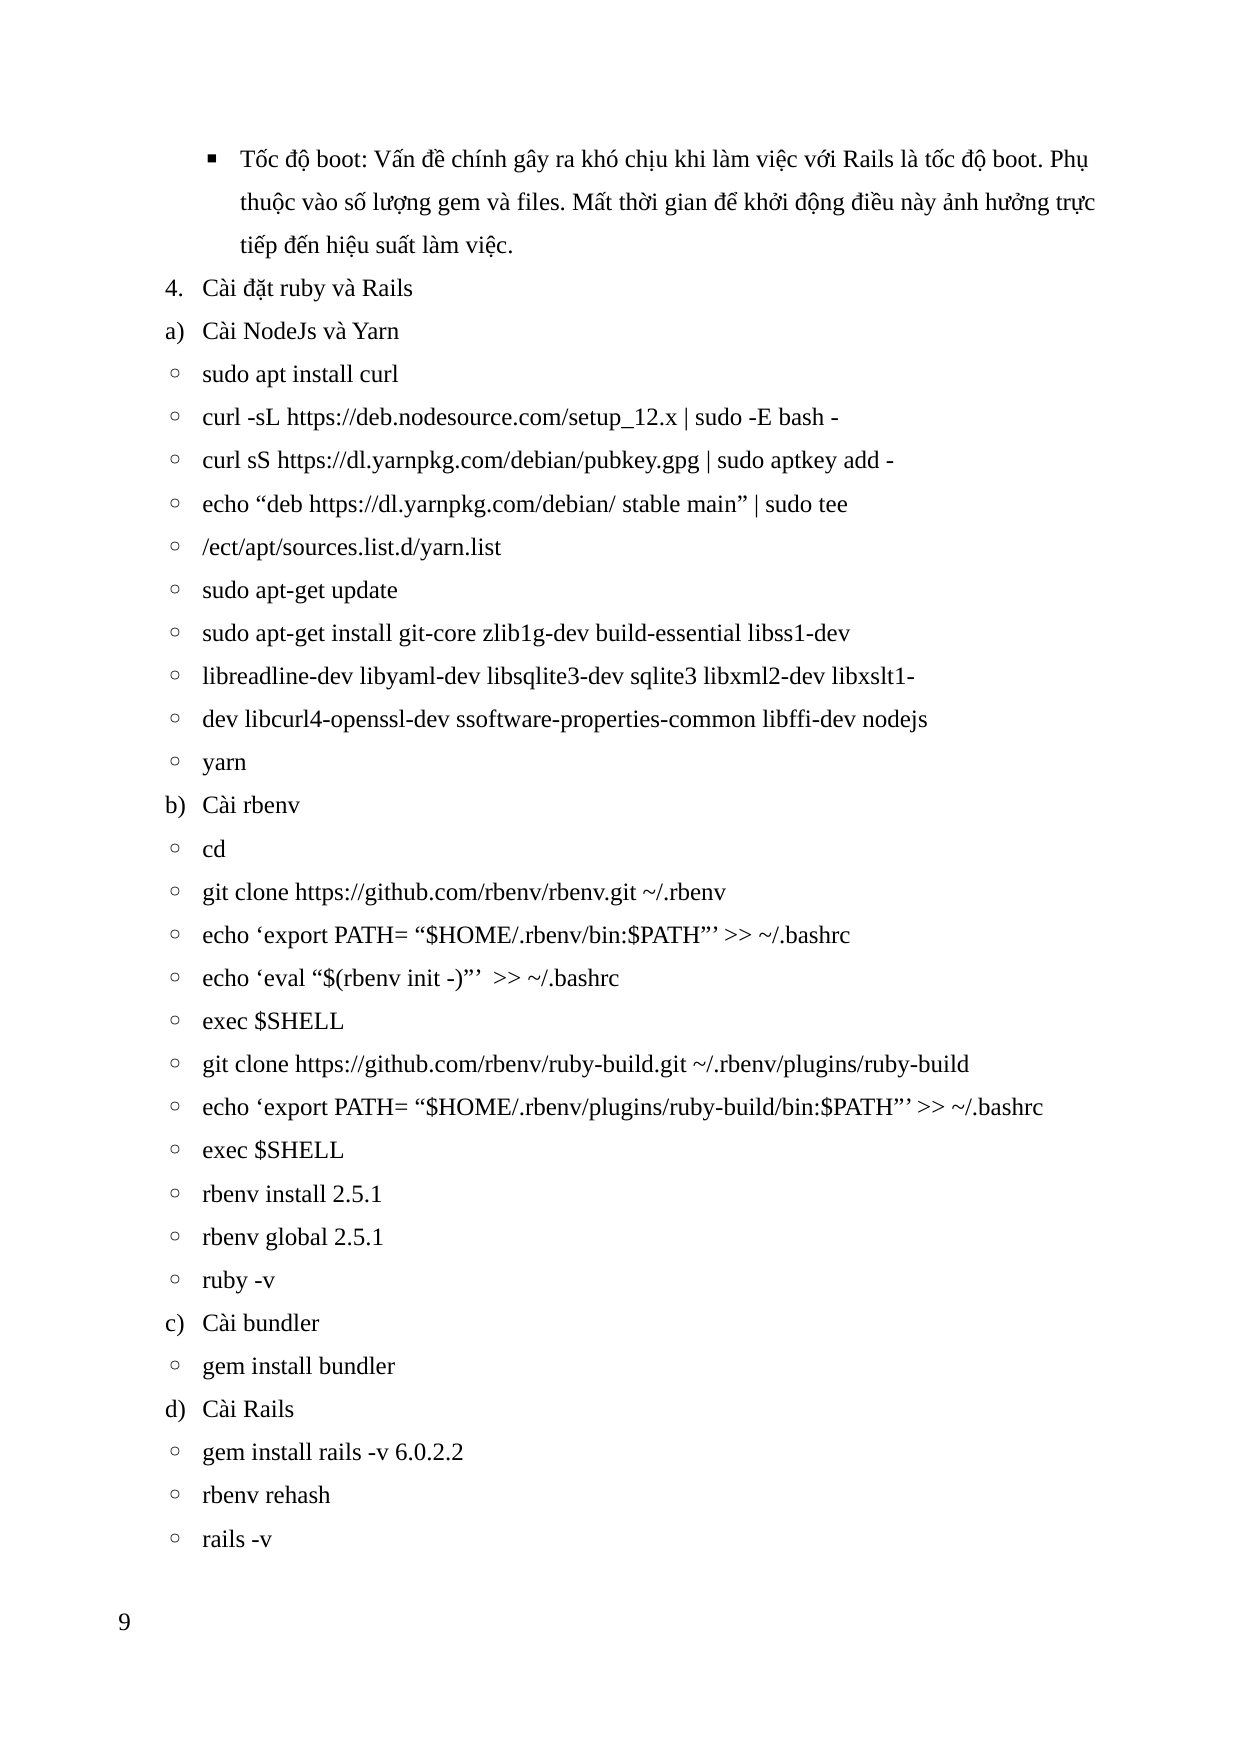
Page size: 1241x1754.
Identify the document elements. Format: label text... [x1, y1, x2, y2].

list echo ‘export PATH= “$HOME/.rbenv/plugins/ruby-build/bin:$PATH”’ >> ~/.bashrc [165, 1092, 1122, 1121]
list rbenv install 2.5.1 [165, 1179, 1122, 1207]
list Cài rbenv [165, 791, 1122, 819]
list git clone https://github.com/rbenv/rbenv.git ~/.rbenv [165, 877, 1122, 906]
list gem install rails -v 6.0.2.2 [165, 1437, 1122, 1466]
list yarn [165, 747, 1122, 776]
list echo ‘eval “$(rbenv init -)”’ >> ~/.bashrc [165, 963, 1122, 992]
list /ect/apt/sources.list.d/yarn.list [165, 532, 1122, 561]
list Cài NodeJs và Yarn [165, 316, 1122, 345]
list rbenv rehash [165, 1481, 1122, 1509]
list echo “deb https://dl.yarnpkg.com/debian/ stable main” | sudo tee [165, 489, 1122, 517]
list ruby -v [165, 1265, 1122, 1294]
list Cài đặt ruby và Rails [165, 273, 1122, 302]
list git clone https://github.com/rbenv/ruby-build.git ~/.rbenv/plugins/ruby-build [165, 1049, 1122, 1078]
list cd [165, 834, 1122, 862]
list libreadline-dev libyaml-dev libsqlite3-dev sqlite3 libxml2-dev libxslt1- [165, 661, 1122, 690]
list echo ‘export PATH= “$HOME/.rbenv/bin:$PATH”’ >> ~/.bashrc [165, 920, 1122, 949]
list rails -v [165, 1524, 1122, 1552]
list dev libcurl4-openssl-dev ssoftware-properties-common libffi-dev nodejs [165, 704, 1122, 733]
list exec $SHELL [165, 1136, 1122, 1164]
list Cài bundler [165, 1308, 1122, 1337]
list gem install bundler [165, 1351, 1122, 1380]
list Tốc độ boot: Vấn đề chính gây ra khó chịu khi làm việc với Rails là tốc độ boot. Phụ thuộc vào số lượng gem và files. Mất thời gian để khởi động điều này ảnh hưởng trực tiếp đến hiệu suất làm việc. [202, 144, 1122, 259]
list sudo apt-get install git-core zlib1g-dev build-essential libss1-dev [165, 618, 1122, 647]
list exec $SHELL [165, 1006, 1122, 1035]
list sudo apt install curl [165, 359, 1122, 388]
list curl -sL https://deb.nodesource.com/setup_12.x | sudo -E bash - [165, 402, 1122, 431]
list Cài Rails [165, 1394, 1122, 1423]
list curl sS https://dl.yarnpkg.com/debian/pubkey.gpg | sudo aptkey add - [165, 446, 1122, 474]
list rbenv global 2.5.1 [165, 1222, 1122, 1251]
list sudo apt-get update [165, 575, 1122, 604]
